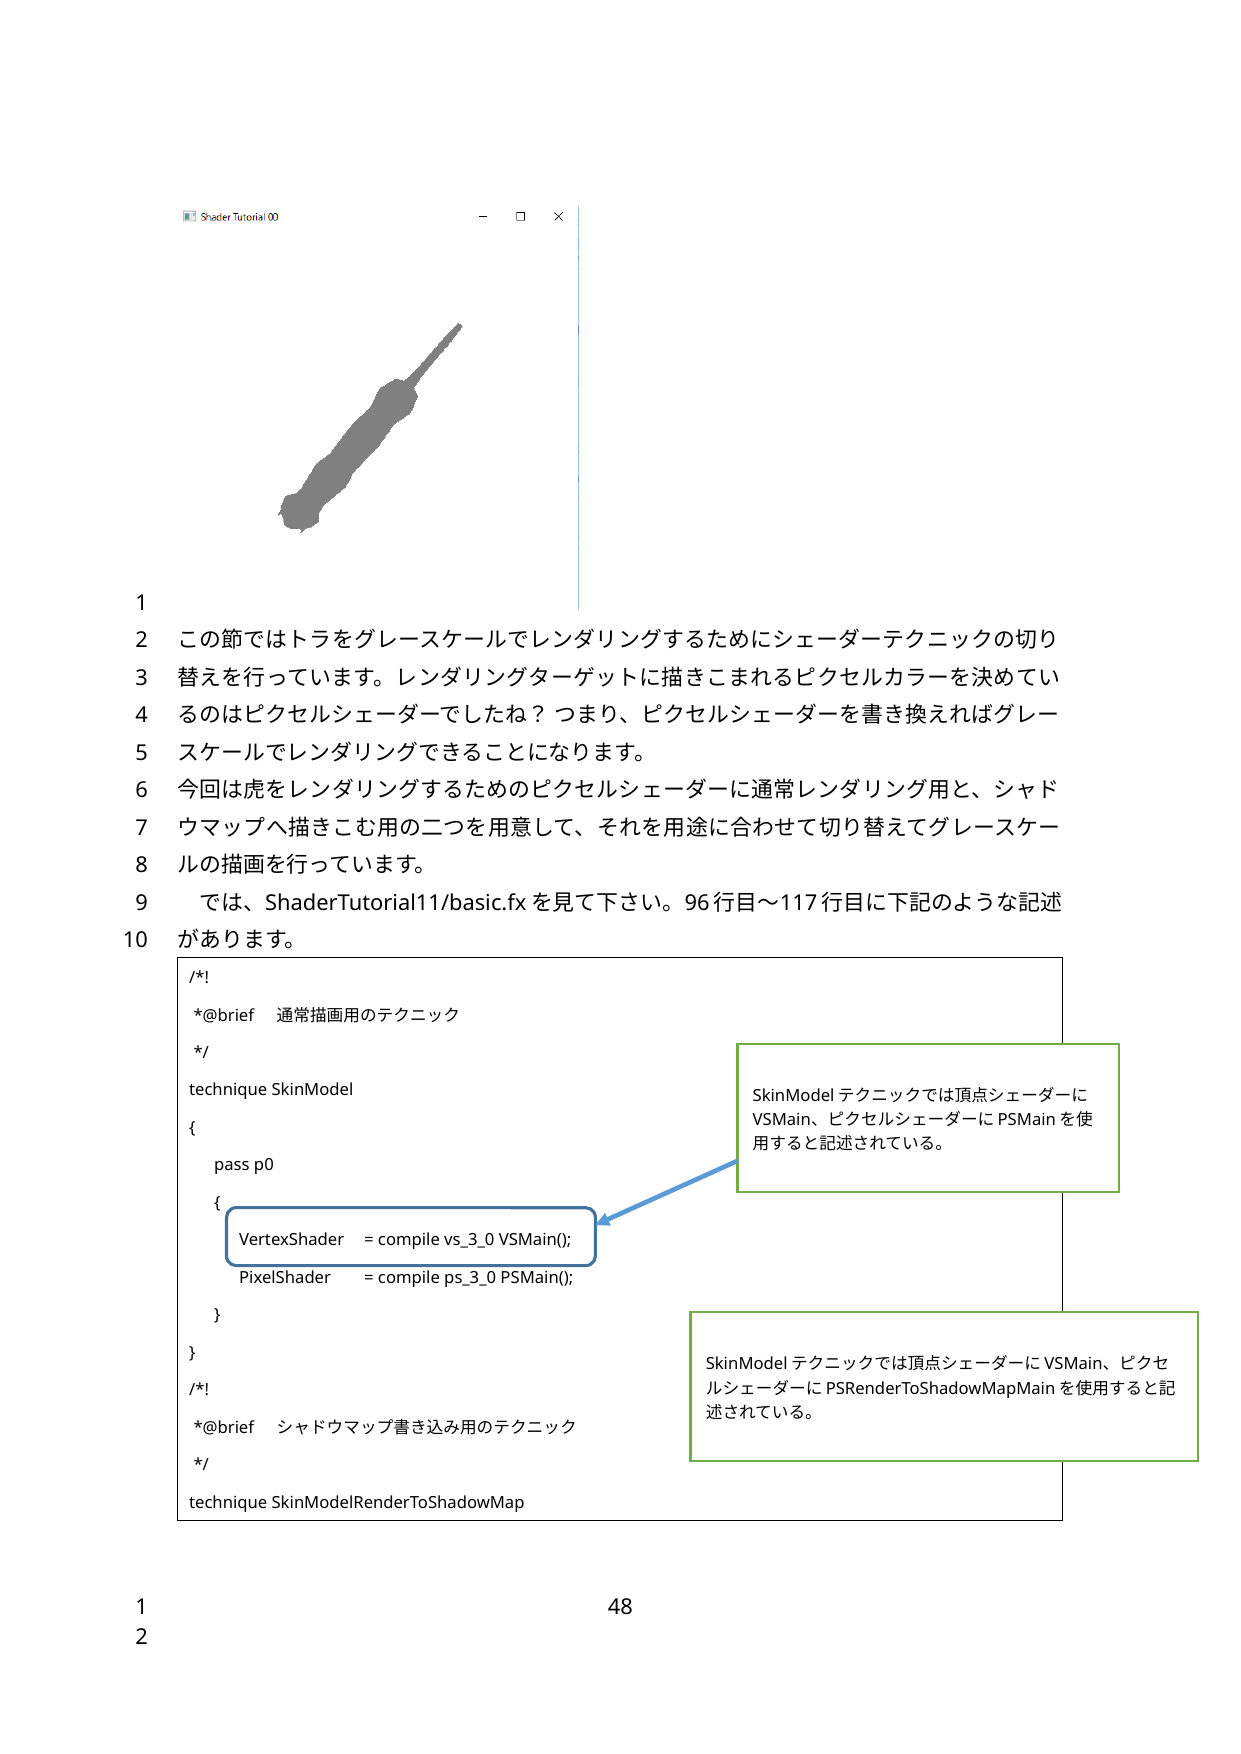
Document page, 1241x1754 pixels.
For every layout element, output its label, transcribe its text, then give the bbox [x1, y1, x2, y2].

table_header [178, 958, 1062, 1520]
picture [177, 206, 579, 610]
text 今回は虎をレンダリングするためのピクセルシェーダーに通常レンダリング用と、シャドウマップへ描きこむ用の二つを用意して、それを用途に合わせて切り替えてグレースケールの描画を行っています。 [177, 769, 1063, 882]
text では、ShaderTutorial11/basic.fxを見て下さい。96行目～117行目に下記のような記述があります。 [177, 882, 1063, 957]
text この節ではトラをグレースケールでレンダリングするためにシェーダーテクニックの切り替えを行っています。レンダリングターゲットに描きこまれるピクセルカラーを決めているのはピクセルシェーダーでしたね？ つまり、ピクセルシェーダーを書き換えればグレースケールでレンダリングできることになります。 [177, 619, 1063, 769]
